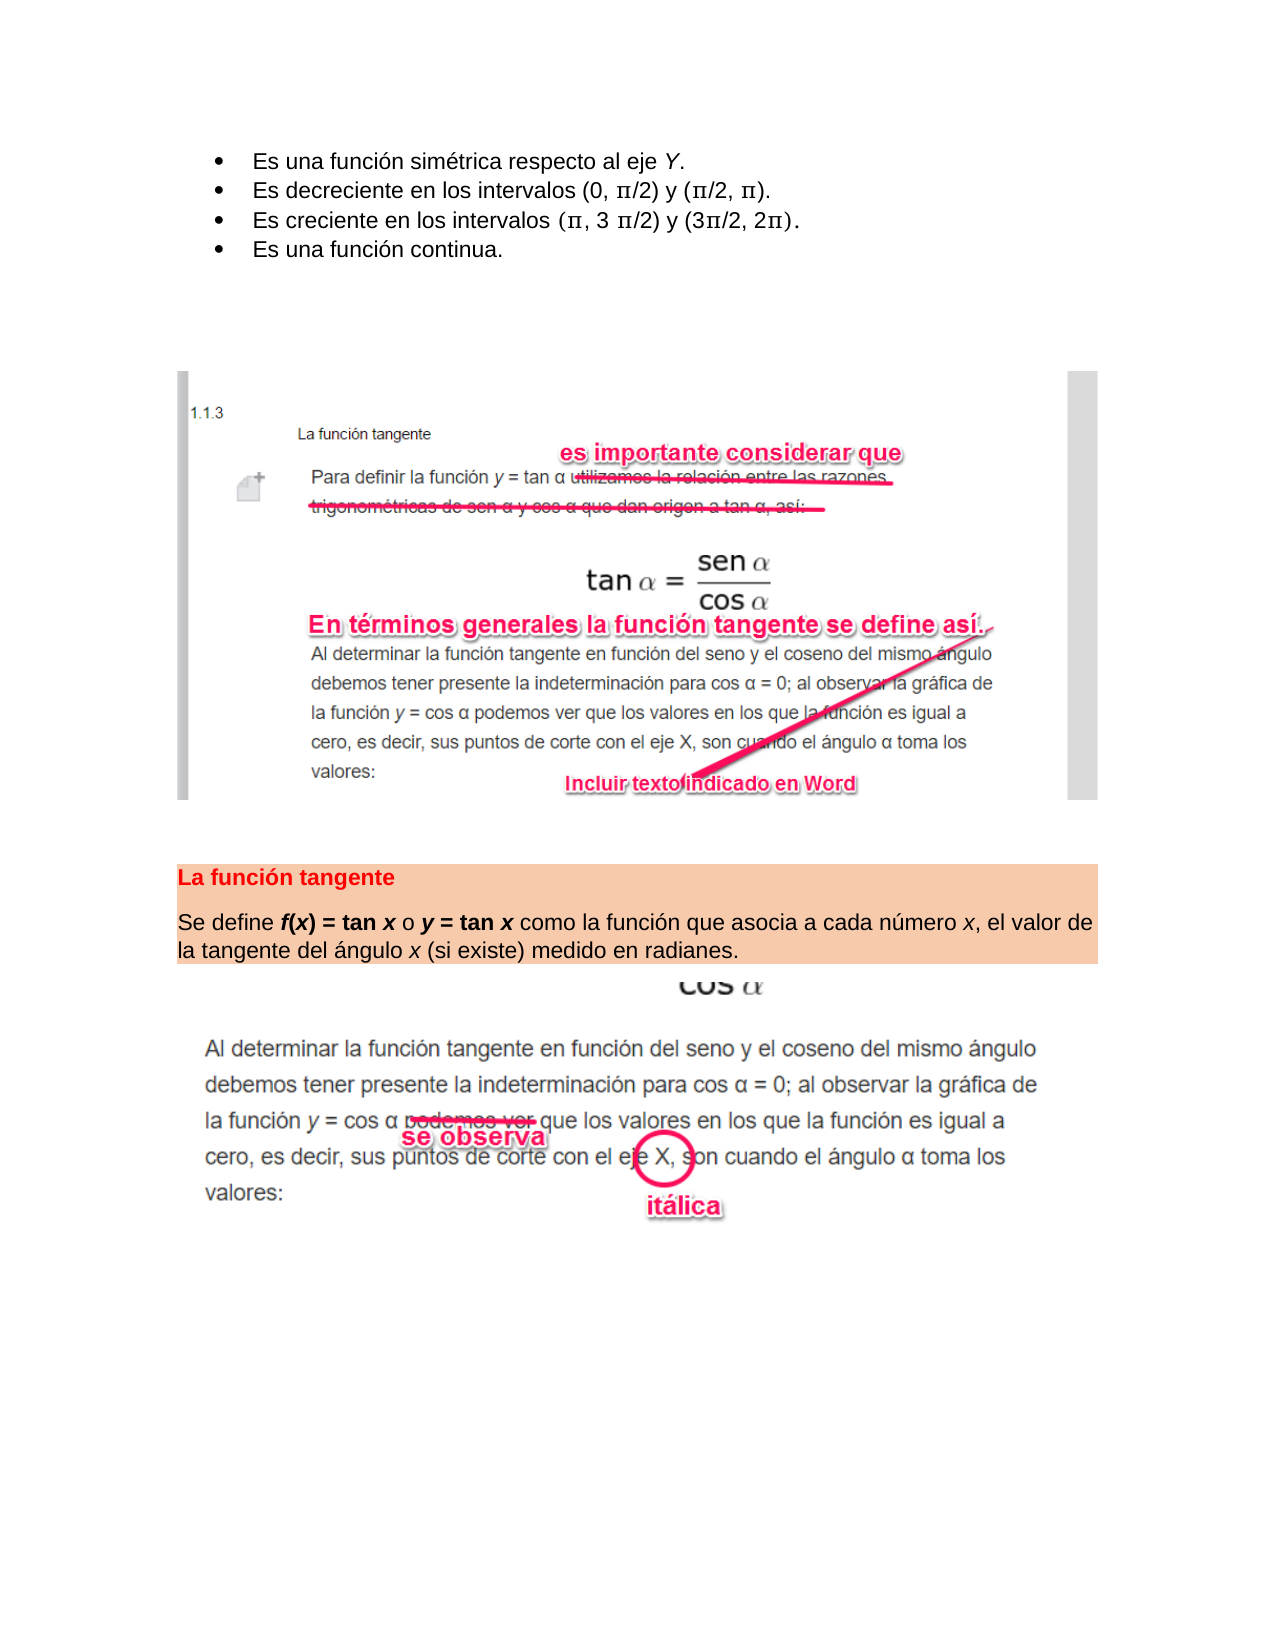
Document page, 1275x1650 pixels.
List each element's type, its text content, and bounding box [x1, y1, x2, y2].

picture [177, 371, 1098, 800]
list Es decreciente en los intervalos (0, π/2) y (π/2, π). [215, 176, 1098, 204]
list Es una función simétrica respecto al eje Y. [215, 148, 1098, 174]
picture [177, 982, 1098, 1225]
list Es una función continua. [215, 236, 1098, 262]
text La función tangente [177, 864, 1098, 890]
text Se define f(x) = tan x o y = tan x como la función que asocia a cada número x, el valor de la tangente del ángulo x (si existe) medido en radianes. [177, 909, 1098, 964]
list Es creciente en los intervalos (π, 3 π/2) y (3π/2, 2π). [215, 206, 1098, 233]
